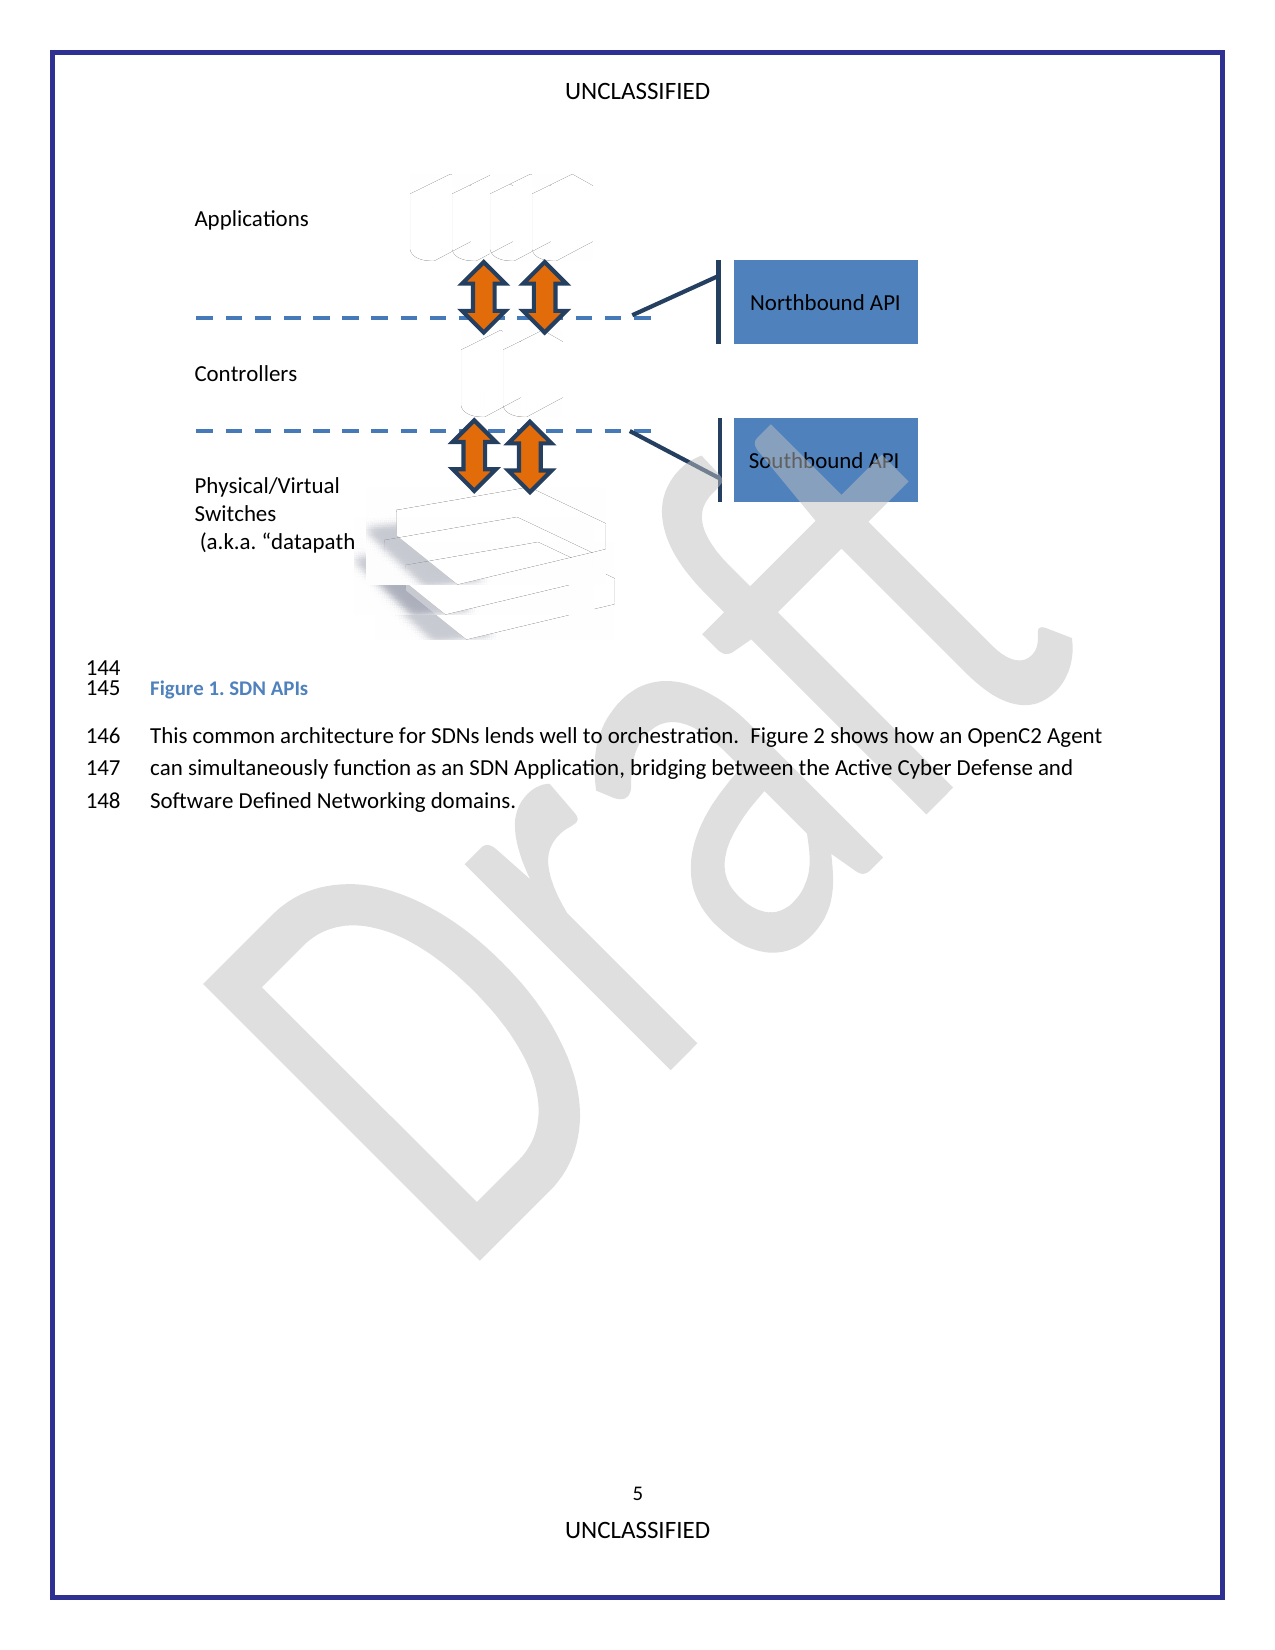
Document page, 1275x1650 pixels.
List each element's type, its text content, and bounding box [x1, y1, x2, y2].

text This common architecture for SDNs lends well to orchestration. Figure 2 shows how an OpenC2 Agent can simultaneously function as an SDN Application, bridging between the Active Cyber Defense and Software Defined Networking domains. [150, 721, 1125, 814]
